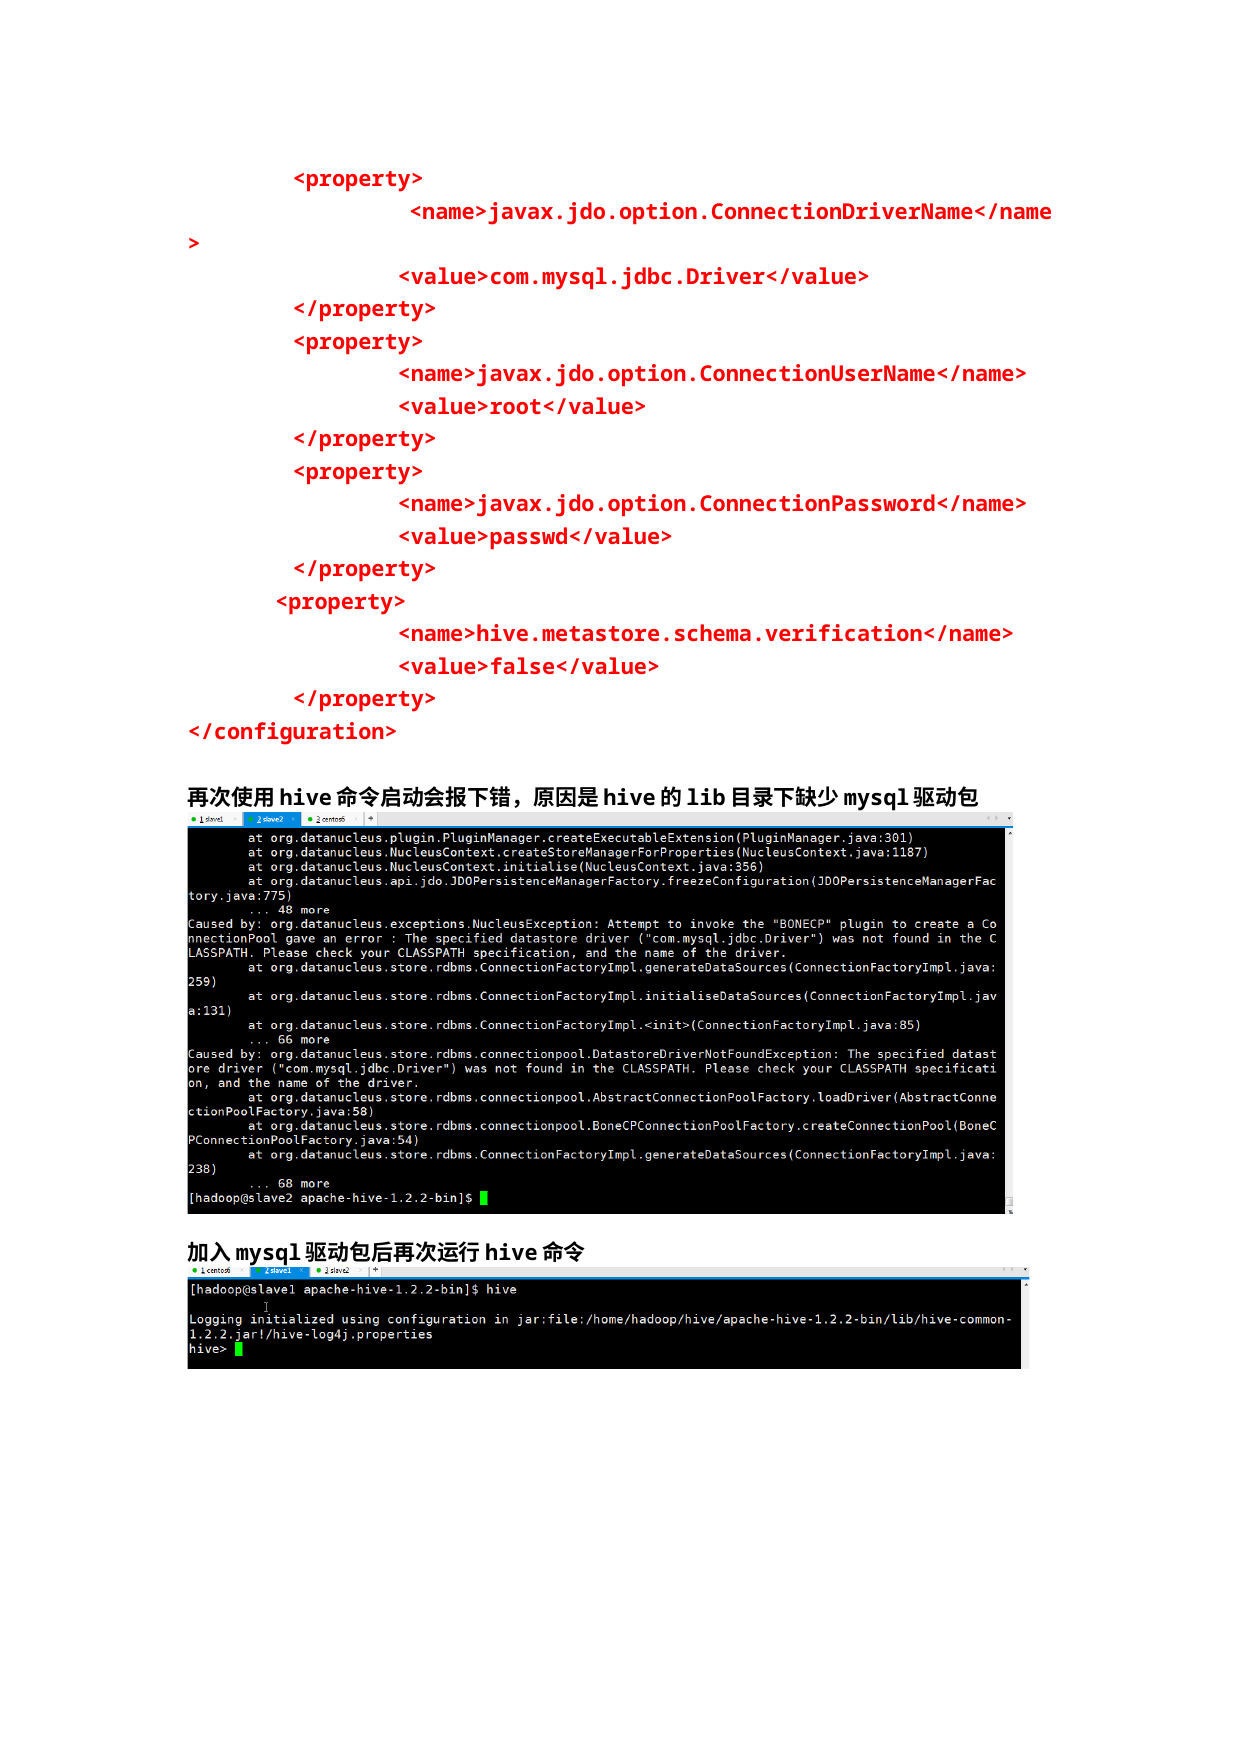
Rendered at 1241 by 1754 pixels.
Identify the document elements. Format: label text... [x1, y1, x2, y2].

text </property> [187, 552, 1053, 584]
text 加入mysql驱动包后再次运行hive命令 [187, 1234, 1053, 1267]
text </property> [187, 422, 1053, 454]
picture [187, 812, 1013, 1215]
text <property> [187, 162, 1053, 194]
text <value>com.mysql.jdbc.Driver</value> [187, 259, 1053, 292]
text <property> [231, 584, 1053, 617]
text <property> [187, 454, 1053, 487]
text <name>javax.jdo.option.ConnectionUserName</name> [187, 357, 1053, 389]
text <value>root</value> [187, 389, 1053, 422]
text <name>javax.jdo.option.ConnectionDriverName</name> [187, 194, 1053, 259]
text <value>passwd</value> [187, 519, 1053, 552]
picture [187, 1267, 1030, 1369]
text 再次使用hive命令启动会报下错，原因是hive的lib目录下缺少mysql驱动包 [187, 779, 1053, 812]
text </configuration> [187, 714, 1053, 747]
text <name>javax.jdo.option.ConnectionPassword</name> [187, 487, 1053, 519]
text </property> [187, 682, 1053, 714]
text <name>hive.metastore.schema.verification</name> [187, 617, 1053, 649]
text <value>false</value> [187, 649, 1053, 682]
text </property> [187, 292, 1053, 324]
text <property> [187, 324, 1053, 357]
